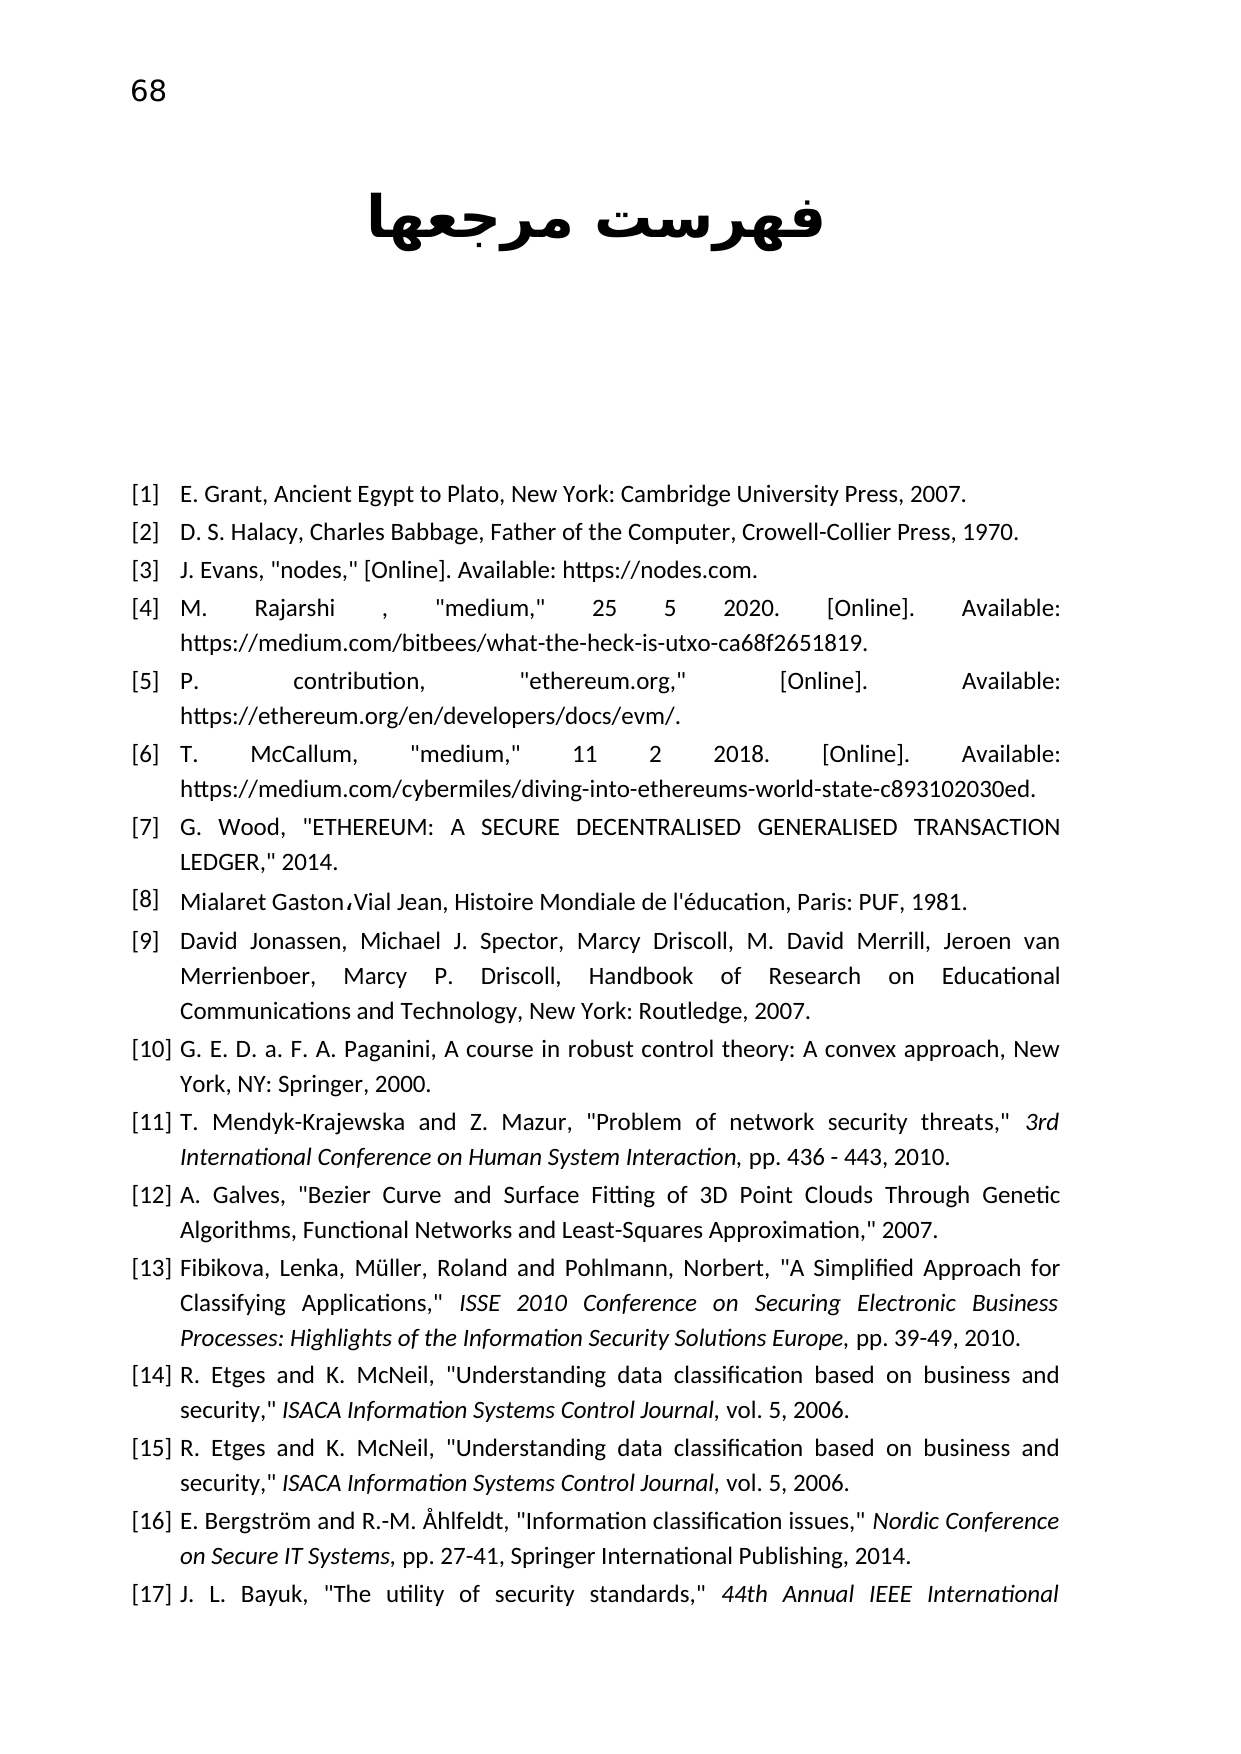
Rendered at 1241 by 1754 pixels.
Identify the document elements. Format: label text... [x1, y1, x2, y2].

table_header [1] [130, 477, 178, 514]
table_cell [15] [130, 1431, 178, 1504]
table_cell [7] [130, 809, 178, 882]
table_cell [12] [130, 1177, 178, 1250]
table_cell David Jonassen, Michael J. Spector, Marcy Driscoll, M. David Merrill, Jeroen van Merrienboer, Marcy P. Driscoll, Handbook of Research on Educational Communications and Technology, New York: Routledge, 2007. [178, 924, 1063, 1031]
table_cell [2] [130, 515, 178, 552]
table_cell G. E. D. a. F. A. Paganini, A course in robust control theory: A convex approach, New York, NY: Springer, 2000. [178, 1031, 1063, 1104]
table_cell [13] [130, 1250, 178, 1358]
table_cell G. Wood, "ETHEREUM: A SECURE DECENTRALISED GENERALISED TRANSACTION LEDGER," 2014. [178, 809, 1063, 882]
table_cell R. Etges and K. McNeil, "Understanding data classification based on business and security," ISACA Information Systems Control Journal, vol. 5, 2006. [178, 1358, 1063, 1431]
table_cell A. Galves, "Bezier Curve and Surface Fitting of 3D Point Clouds Through Genetic Algorithms, Functional Networks and Least-Squares Approximation," 2007. [178, 1177, 1063, 1250]
table_cell [11] [130, 1104, 178, 1177]
table_cell [5] [130, 663, 178, 736]
table_cell R. Etges and K. McNeil, "Understanding data classification based on business and security," ISACA Information Systems Control Journal, vol. 5, 2006. [178, 1431, 1063, 1504]
subtitle فهرست مرجع‏ها [130, 183, 1063, 251]
table_cell E. Bergström and R.-M. Åhlfeldt, "Information classification issues," Nordic Conference on Secure IT Systems, pp. 27-41, Springer International Publishing, 2014. [178, 1504, 1063, 1577]
table_cell [10] [130, 1031, 178, 1104]
table_cell [3] [130, 553, 178, 590]
table_cell [8] [130, 882, 178, 923]
table_cell [6] [130, 736, 178, 809]
table_cell Mialaret Gaston،Vial Jean, Histoire Mondiale de l'éducation, Paris: PUF, 1981. [178, 882, 1063, 923]
table_cell [14] [130, 1358, 178, 1431]
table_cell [178, 1577, 1063, 1615]
table_cell [16] [130, 1504, 178, 1577]
table_cell T. McCallum, "medium," 11 2 2018. [Online]. Available: https://medium.com/cybermiles/diving-into-ethereums-world-state-c893102030ed. [178, 736, 1063, 809]
table_cell J. Evans, "nodes," [Online]. Available: https://nodes.com. [178, 553, 1063, 590]
table_cell D. S. Halacy, Charles Babbage, Father of the Computer, Crowell-Collier Press, 1970. [178, 515, 1063, 552]
table_cell T. Mendyk-Krajewska and Z. Mazur, "Problem of network security threats," 3rd International Conference on Human System Interaction, pp. 436 - 443, 2010. [178, 1104, 1063, 1177]
table_header E. Grant, Ancient Egypt to Plato, New York: Cambridge University Press, 2007. [178, 477, 1063, 514]
table_cell P. contribution, "ethereum.org," [Online]. Available: https://ethereum.org/en/developers/docs/evm/. [178, 663, 1063, 736]
table_cell [4] [130, 590, 178, 663]
table_cell Fibikova, Lenka, Müller, Roland and Pohlmann, Norbert, "A Simplified Approach for Classifying Applications," ISSE 2010 Conference on Securing Electronic Business Processes: Highlights of the Information Security Solutions Europe, pp. 39-49, 2010. [178, 1250, 1063, 1358]
table_cell [17] [130, 1577, 178, 1615]
table_cell [9] [130, 924, 178, 1031]
table_cell M. Rajarshi , "medium," 25 5 2020. [Online]. Available: https://medium.com/bitbees/what-the-heck-is-utxo-ca68f2651819. [178, 590, 1063, 663]
